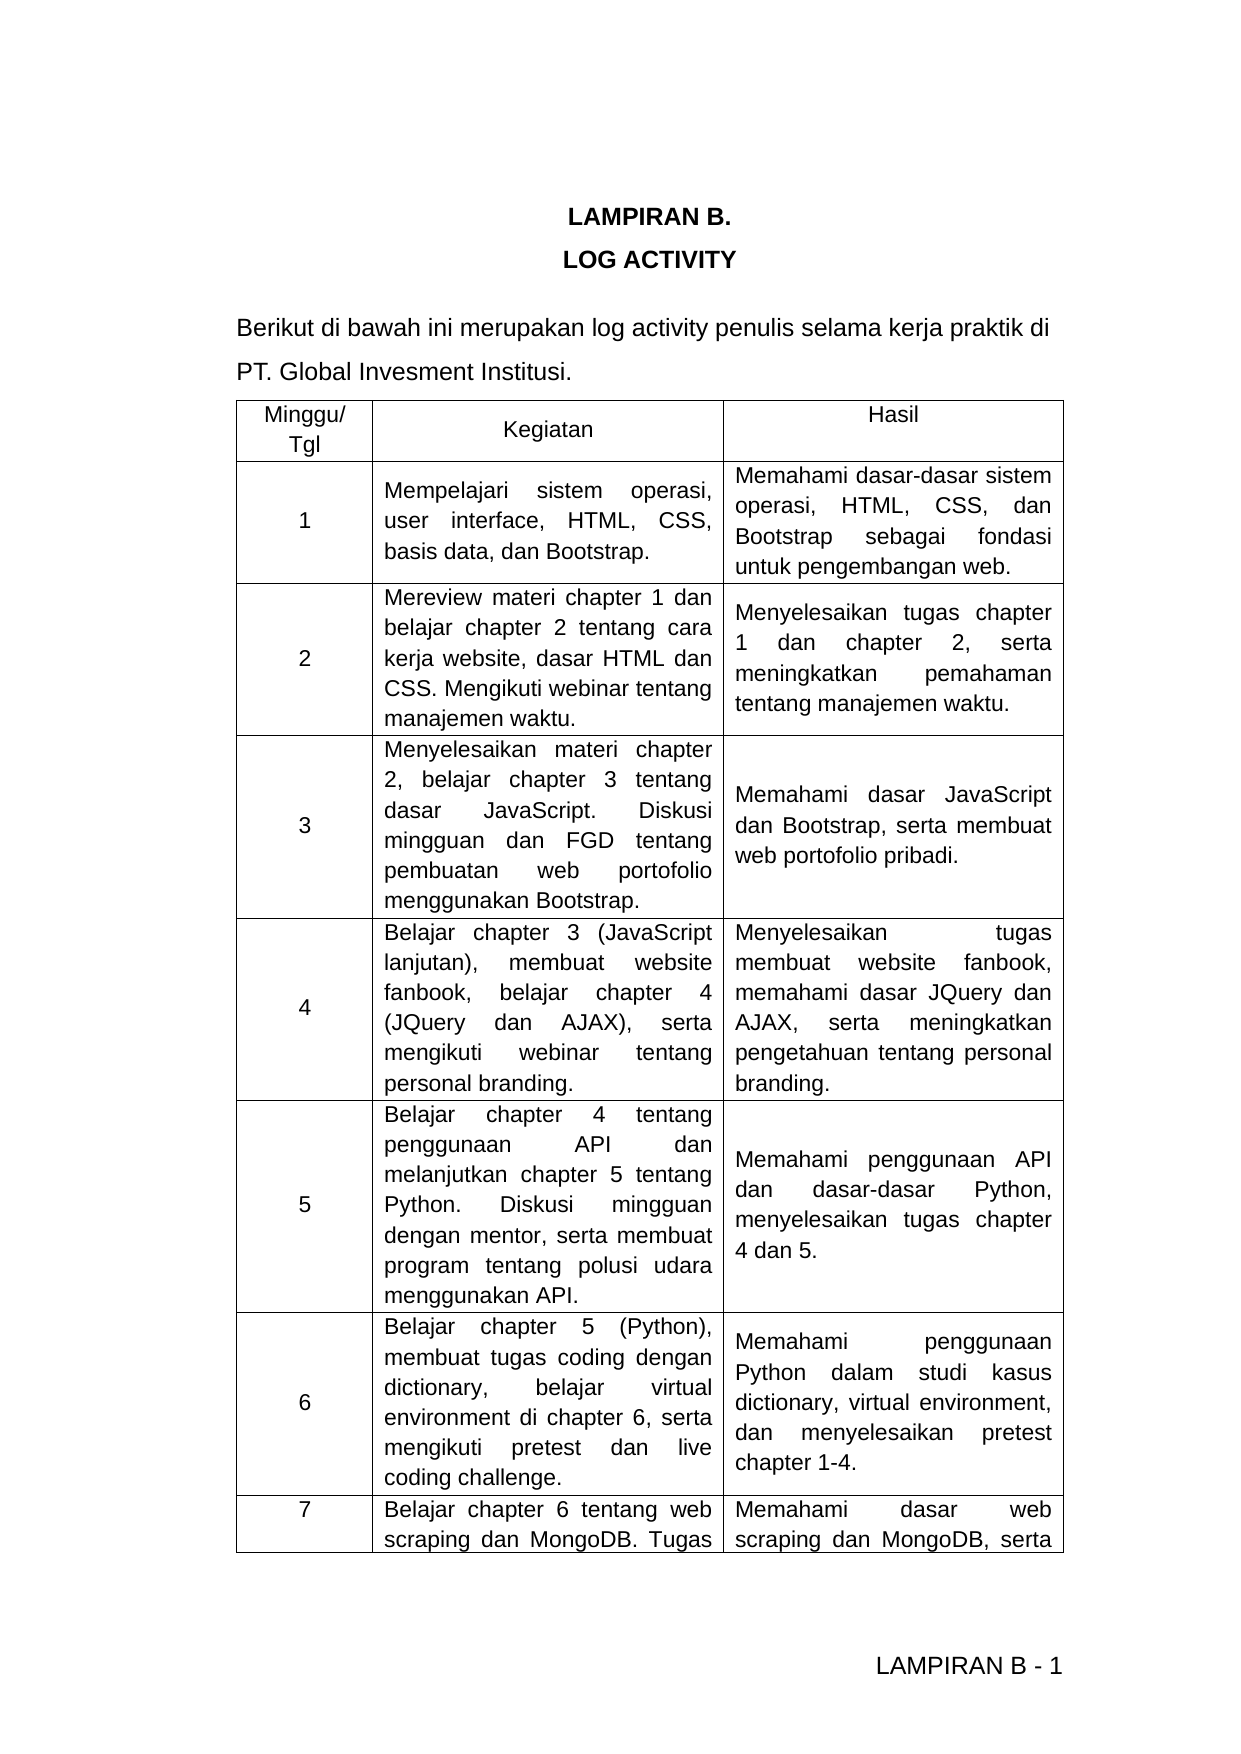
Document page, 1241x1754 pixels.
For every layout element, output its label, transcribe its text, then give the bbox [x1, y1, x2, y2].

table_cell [373, 1496, 723, 1552]
table_cell 7 [237, 1496, 372, 1552]
table_cell Memahami dasar JavaScript dan Bootstrap, serta membuat web portofolio pribadi. [724, 736, 1063, 917]
table_cell Menyelesaikan materi chapter 2, belajar chapter 3 tentang dasar JavaScript. Diskusi mingguan dan FGD tentang pembuatan web portofolio menggunakan Bootstrap. [373, 736, 723, 917]
table_cell Belajar chapter 4 tentang penggunaan API dan melanjutkan chapter 5 tentang Python. Diskusi mingguan dengan mentor, serta membuat program tentang polusi udara menggunakan API. [373, 1101, 723, 1312]
table_header Minggu/Tgl [237, 401, 372, 461]
table_cell Memahami dasar-dasar sistem operasi, HTML, CSS, dan Bootstrap sebagai fondasi untuk pengembangan web. [724, 462, 1063, 583]
table_header Kegiatan [373, 401, 723, 461]
table_cell Belajar chapter 5 (Python), membuat tugas coding dengan dictionary, belajar virtual environment di chapter 6, serta mengikuti pretest dan live coding challenge. [373, 1313, 723, 1494]
table_header Hasil [724, 401, 1063, 461]
table_cell 5 [237, 1101, 372, 1312]
table_cell Menyelesaikan tugas chapter 1 dan chapter 2, serta meningkatkan pemahaman tentang manajemen waktu. [724, 584, 1063, 735]
text Berikut di bawah ini merupakan log activity penulis selama kerja praktik di PT. Global Invesment Institusi. [236, 313, 1063, 385]
table_cell 4 [237, 919, 372, 1100]
table_cell Mempelajari sistem operasi, user interface, HTML, CSS, basis data, dan Bootstrap. [373, 462, 723, 583]
table_cell Memahami penggunaan Python dalam studi kasus dictionary, virtual environment, dan menyelesaikan pretest chapter 1-4. [724, 1313, 1063, 1494]
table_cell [724, 1496, 1063, 1552]
table_cell Belajar chapter 3 (JavaScript lanjutan), membuat website fanbook, belajar chapter 4 (JQuery dan AJAX), serta mengikuti webinar tentang personal branding. [373, 919, 723, 1100]
table_cell 3 [237, 736, 372, 917]
table_cell 1 [237, 462, 372, 583]
subtitle LAMPIRAN B. LOG ACTIVITY [236, 202, 1063, 274]
table_cell Memahami penggunaan API dan dasar-dasar Python, menyelesaikan tugas chapter 4 dan 5. [724, 1101, 1063, 1312]
table_cell 2 [237, 584, 372, 735]
table_cell 6 [237, 1313, 372, 1494]
table_cell Mereview materi chapter 1 dan belajar chapter 2 tentang cara kerja website, dasar HTML dan CSS. Mengikuti webinar tentang manajemen waktu. [373, 584, 723, 735]
table_cell Menyelesaikan tugas membuat website fanbook, memahami dasar JQuery dan AJAX, serta meningkatkan pengetahuan tentang personal branding. [724, 919, 1063, 1100]
